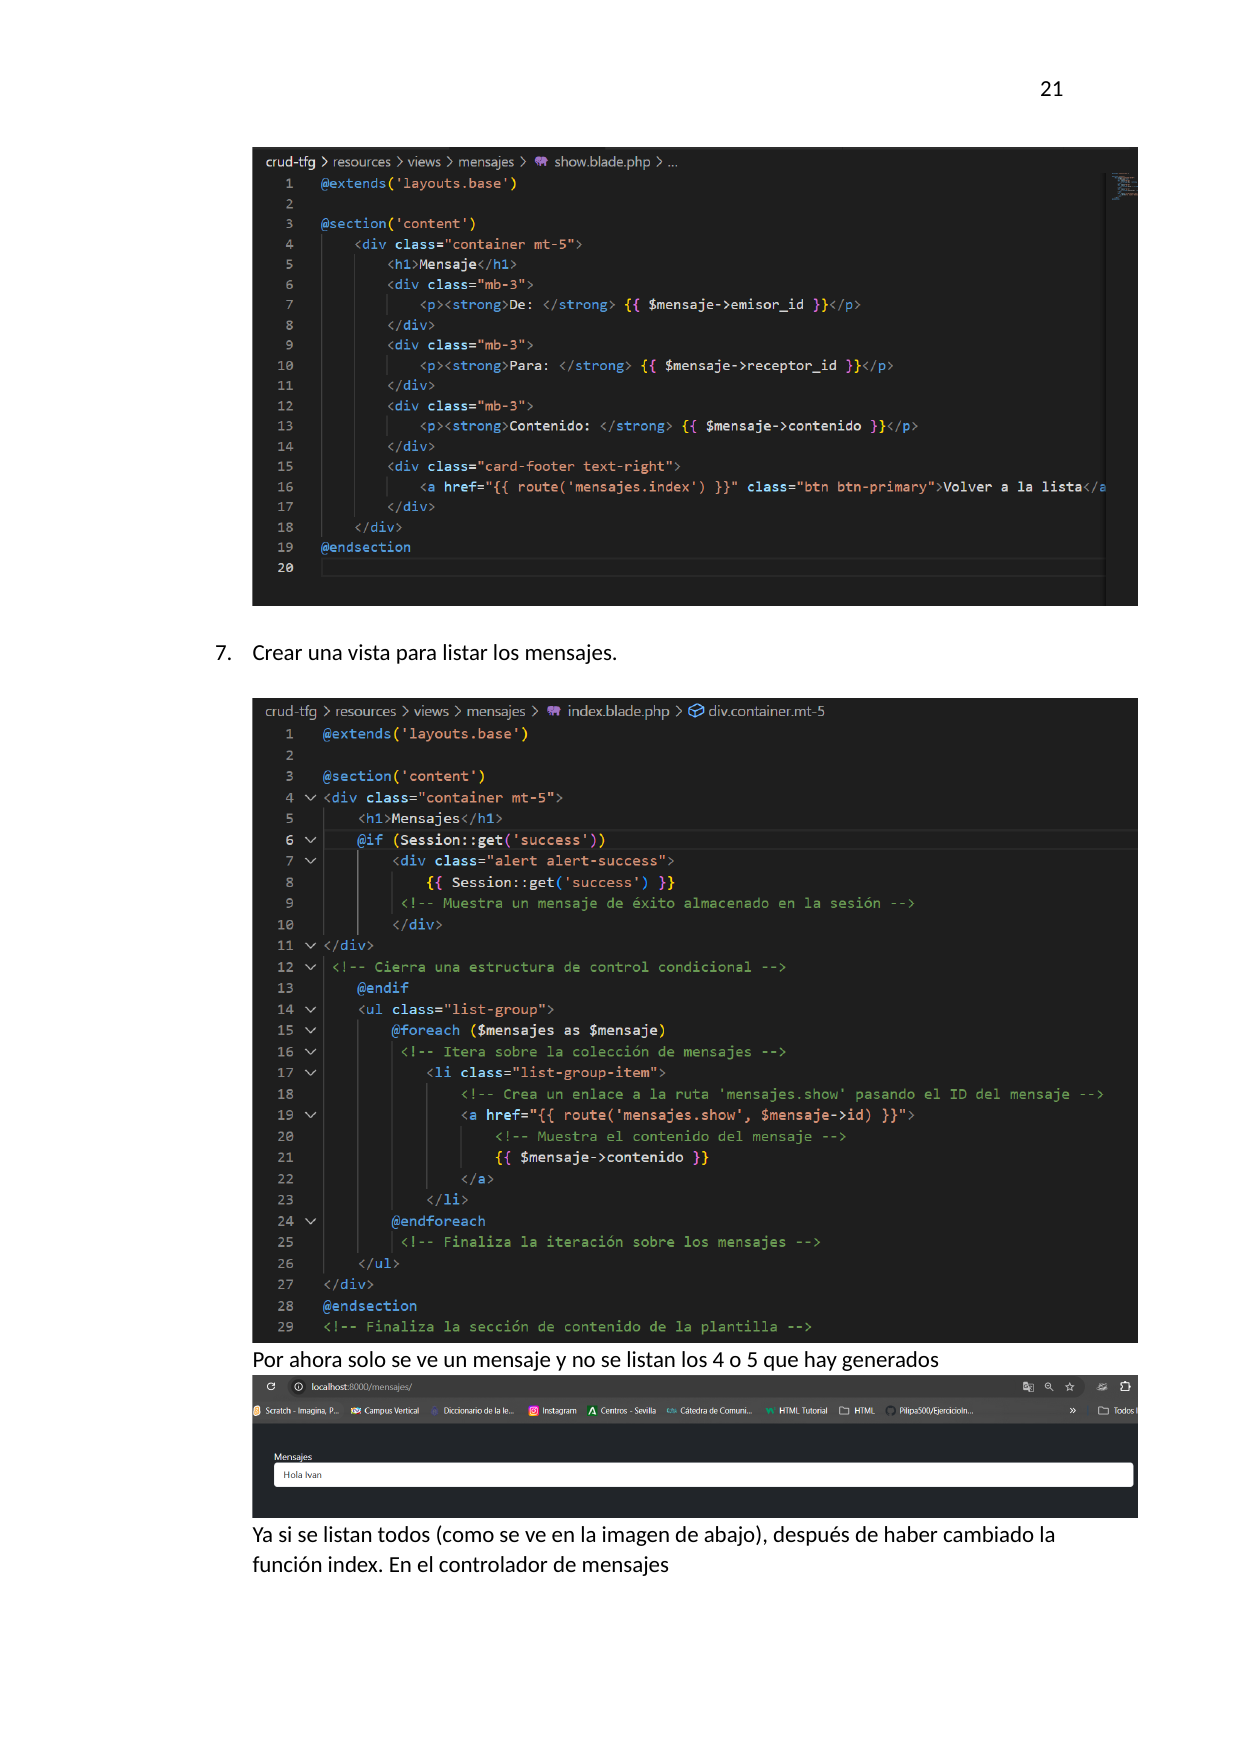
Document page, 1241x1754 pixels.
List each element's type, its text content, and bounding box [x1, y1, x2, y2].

picture [252, 698, 1138, 1343]
list Ya si se listan todos (como se ve en la imagen de abajo), después de haber cambiado la función index. En el controlador de mensajes [252, 1520, 1063, 1578]
picture [252, 1375, 1138, 1518]
picture [252, 147, 1138, 606]
list Por ahora solo se ve un mensaje y no se listan los 4 o 5 que hay generados [252, 1345, 1063, 1373]
list Crear una vista para listar los mensajes. [215, 638, 1063, 666]
